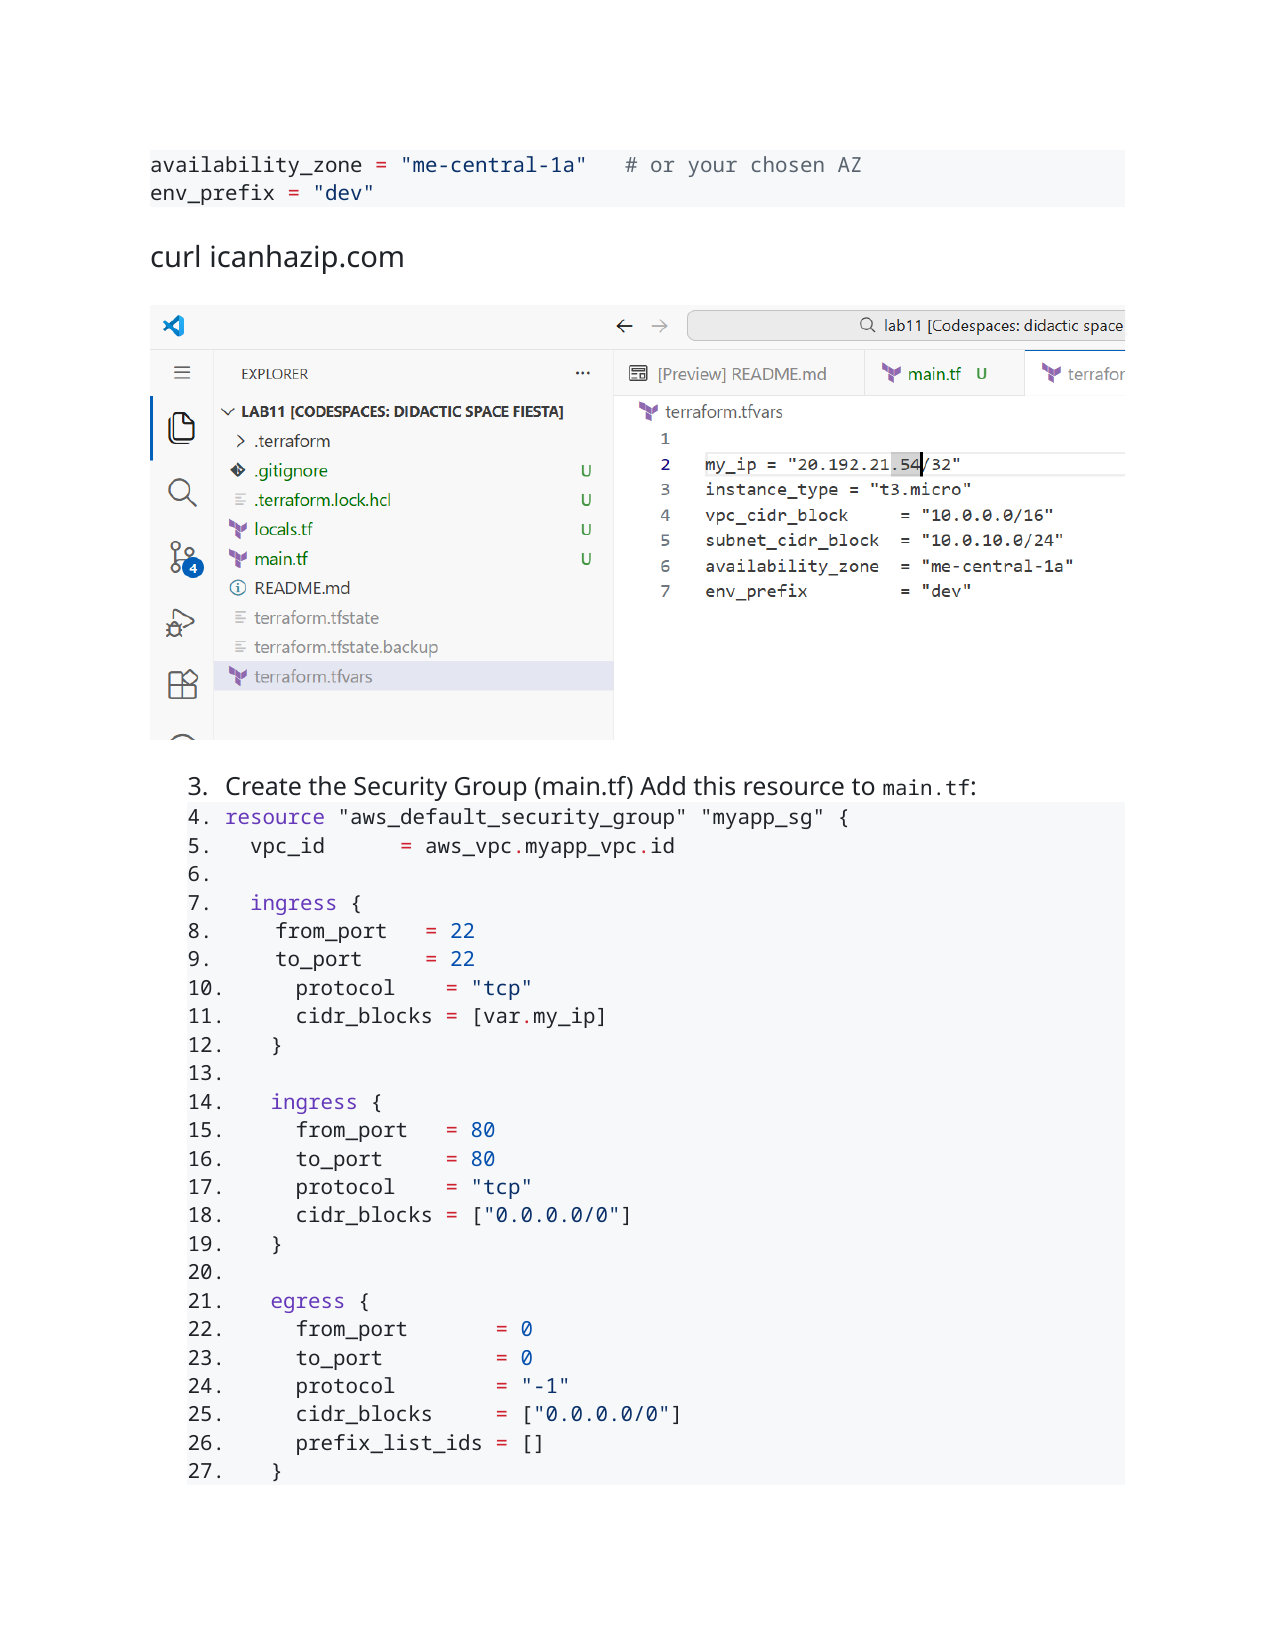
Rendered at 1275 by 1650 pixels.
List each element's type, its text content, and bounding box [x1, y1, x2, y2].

list prefix_list_ids = [] [187, 1428, 1125, 1456]
list to_port = 80 [187, 1144, 1125, 1172]
list protocol = "-1" [187, 1371, 1125, 1399]
list } [187, 1456, 1125, 1485]
list ingress { [187, 1087, 1125, 1115]
text availability_zone = "me-central-1a" # or your chosen AZ [150, 150, 1125, 178]
text env_prefix = "dev" [150, 178, 1125, 207]
list protocol = "tcp" [187, 973, 1125, 1001]
list cidr_blocks = ["0.0.0.0/0"] [187, 1399, 1125, 1428]
list from_port = 80 [187, 1115, 1125, 1144]
list resource "aws_default_security_group" "myapp_sg" { [187, 802, 1125, 831]
list } [187, 1030, 1125, 1058]
list cidr_blocks = ["0.0.0.0/0"] [187, 1201, 1125, 1229]
list vpc_id = aws_vpc.myapp_vpc.id [187, 831, 1125, 859]
list from_port = 22 [187, 916, 1125, 944]
list to_port = 0 [187, 1343, 1125, 1371]
list } [187, 1229, 1125, 1257]
list Create the Security Group (main.tf) Add this resource to main.tf: [187, 768, 1125, 802]
text curl icanhazip.com [150, 236, 1125, 276]
list to_port = 22 [187, 944, 1125, 973]
list protocol = "tcp" [187, 1172, 1125, 1201]
list cidr_blocks = [var.my_ip] [187, 1001, 1125, 1030]
list ingress { [187, 888, 1125, 916]
picture [150, 305, 1125, 740]
list from_port = 0 [187, 1314, 1125, 1343]
list egress { [187, 1286, 1125, 1314]
